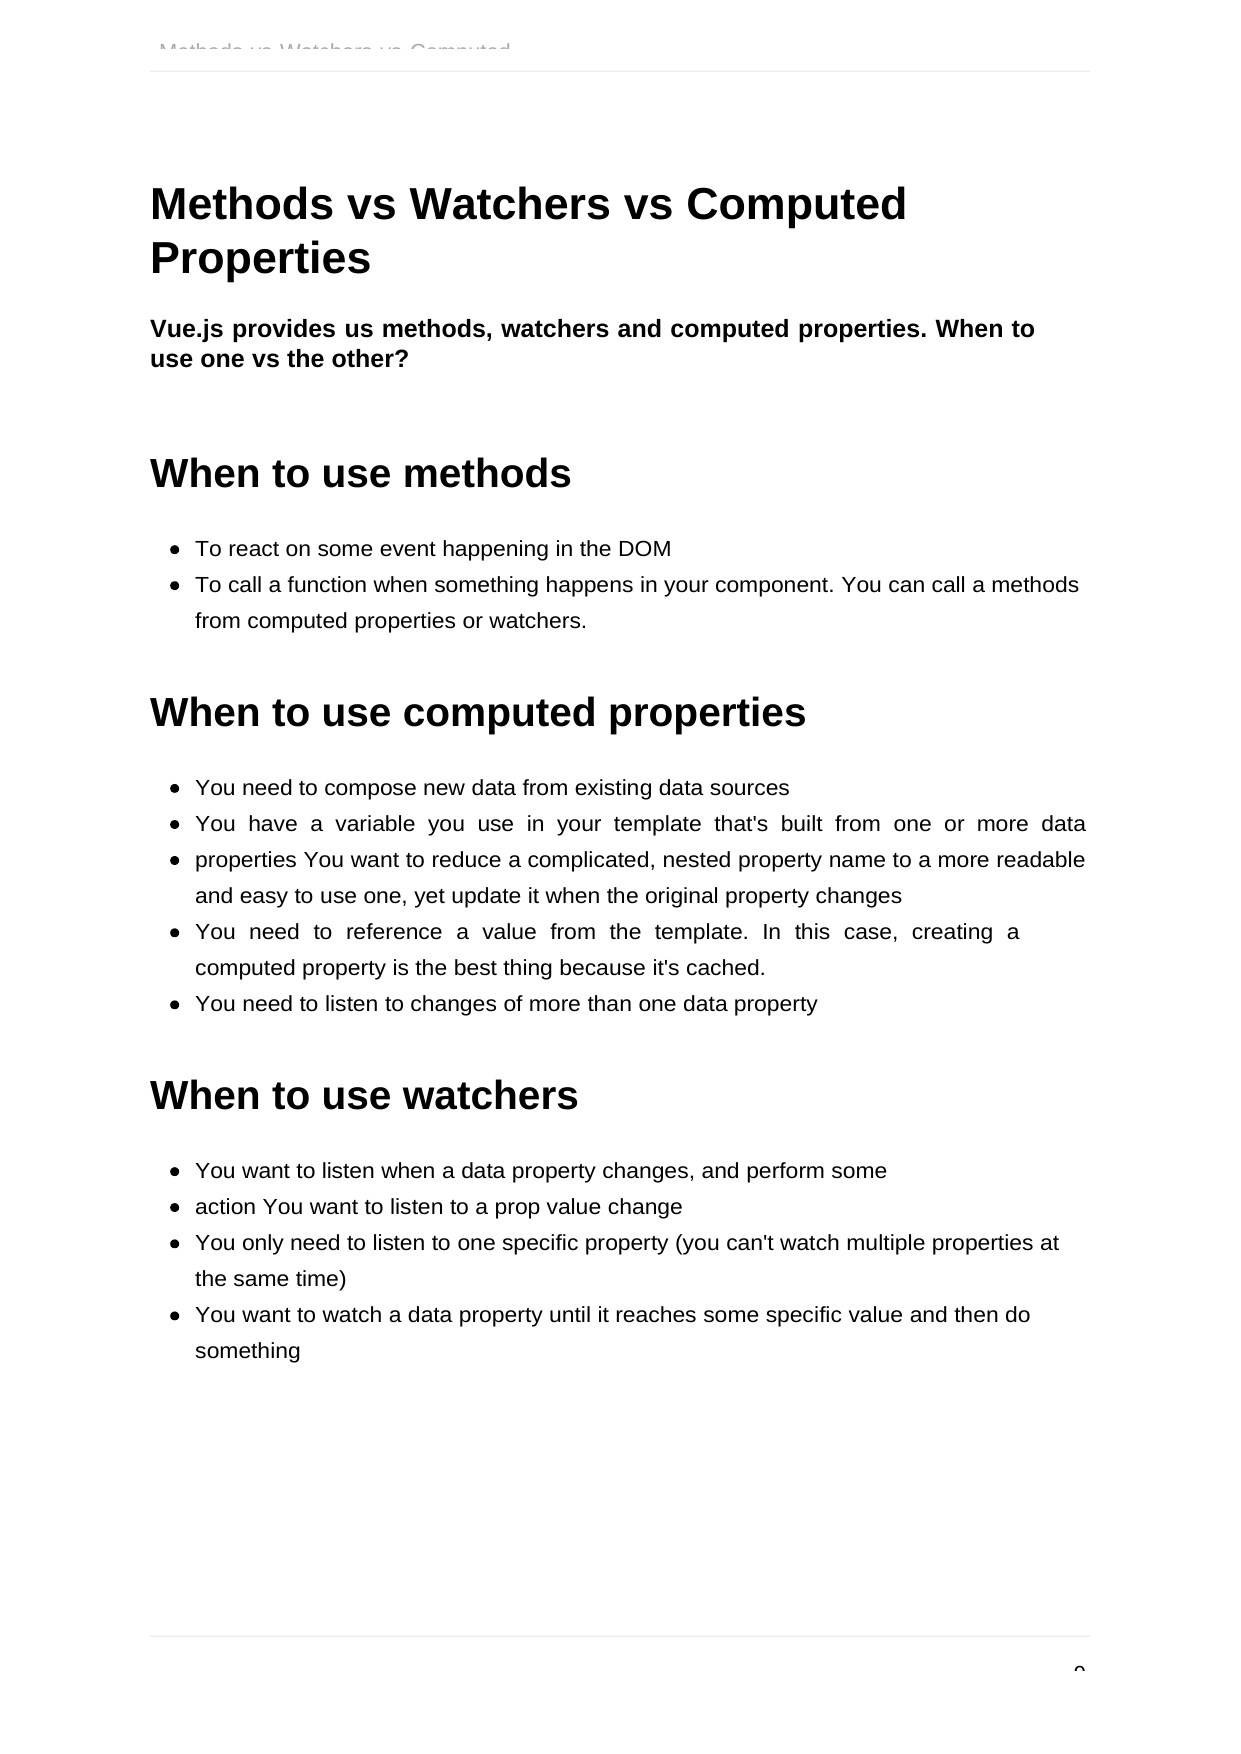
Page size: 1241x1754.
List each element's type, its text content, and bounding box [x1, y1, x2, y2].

text You need to listen to changes of more than one data property [195, 991, 1159, 1016]
text To react on some event happening in the DOM [195, 536, 1159, 561]
text You want to watch a data property until it reaches some specific value and then do something [195, 1302, 1062, 1363]
subtitle When to use watchers [150, 1071, 1159, 1118]
text Vue.js provides us methods, watchers and computed properties. When to use one vs the other? [150, 314, 1062, 373]
text You only need to listen to one specific property (you can't watch multiple properties at the same time) [195, 1230, 1090, 1291]
subtitle When to use methods [150, 449, 1159, 496]
text You want to listen when a data property changes, and perform some action You want to listen to a prop value change [195, 1158, 942, 1219]
subtitle Methods vs Watchers vs Computed Properties [150, 177, 1062, 283]
text You need to compose new data from existing data sources [195, 775, 1159, 800]
text You have a variable you use in your template that's built from one or more data properties You want to reduce a complicated, nested property name to a more readable and easy to use one, yet update it when the original property changes [195, 811, 1086, 908]
text To call a function when something happens in your component. You can call a methods from computed properties or watchers. [195, 572, 1079, 633]
subtitle When to use computed properties [150, 688, 1159, 735]
text You need to reference a value from the template. In this case, creating a computed property is the best thing because it's cached. [195, 919, 1019, 980]
